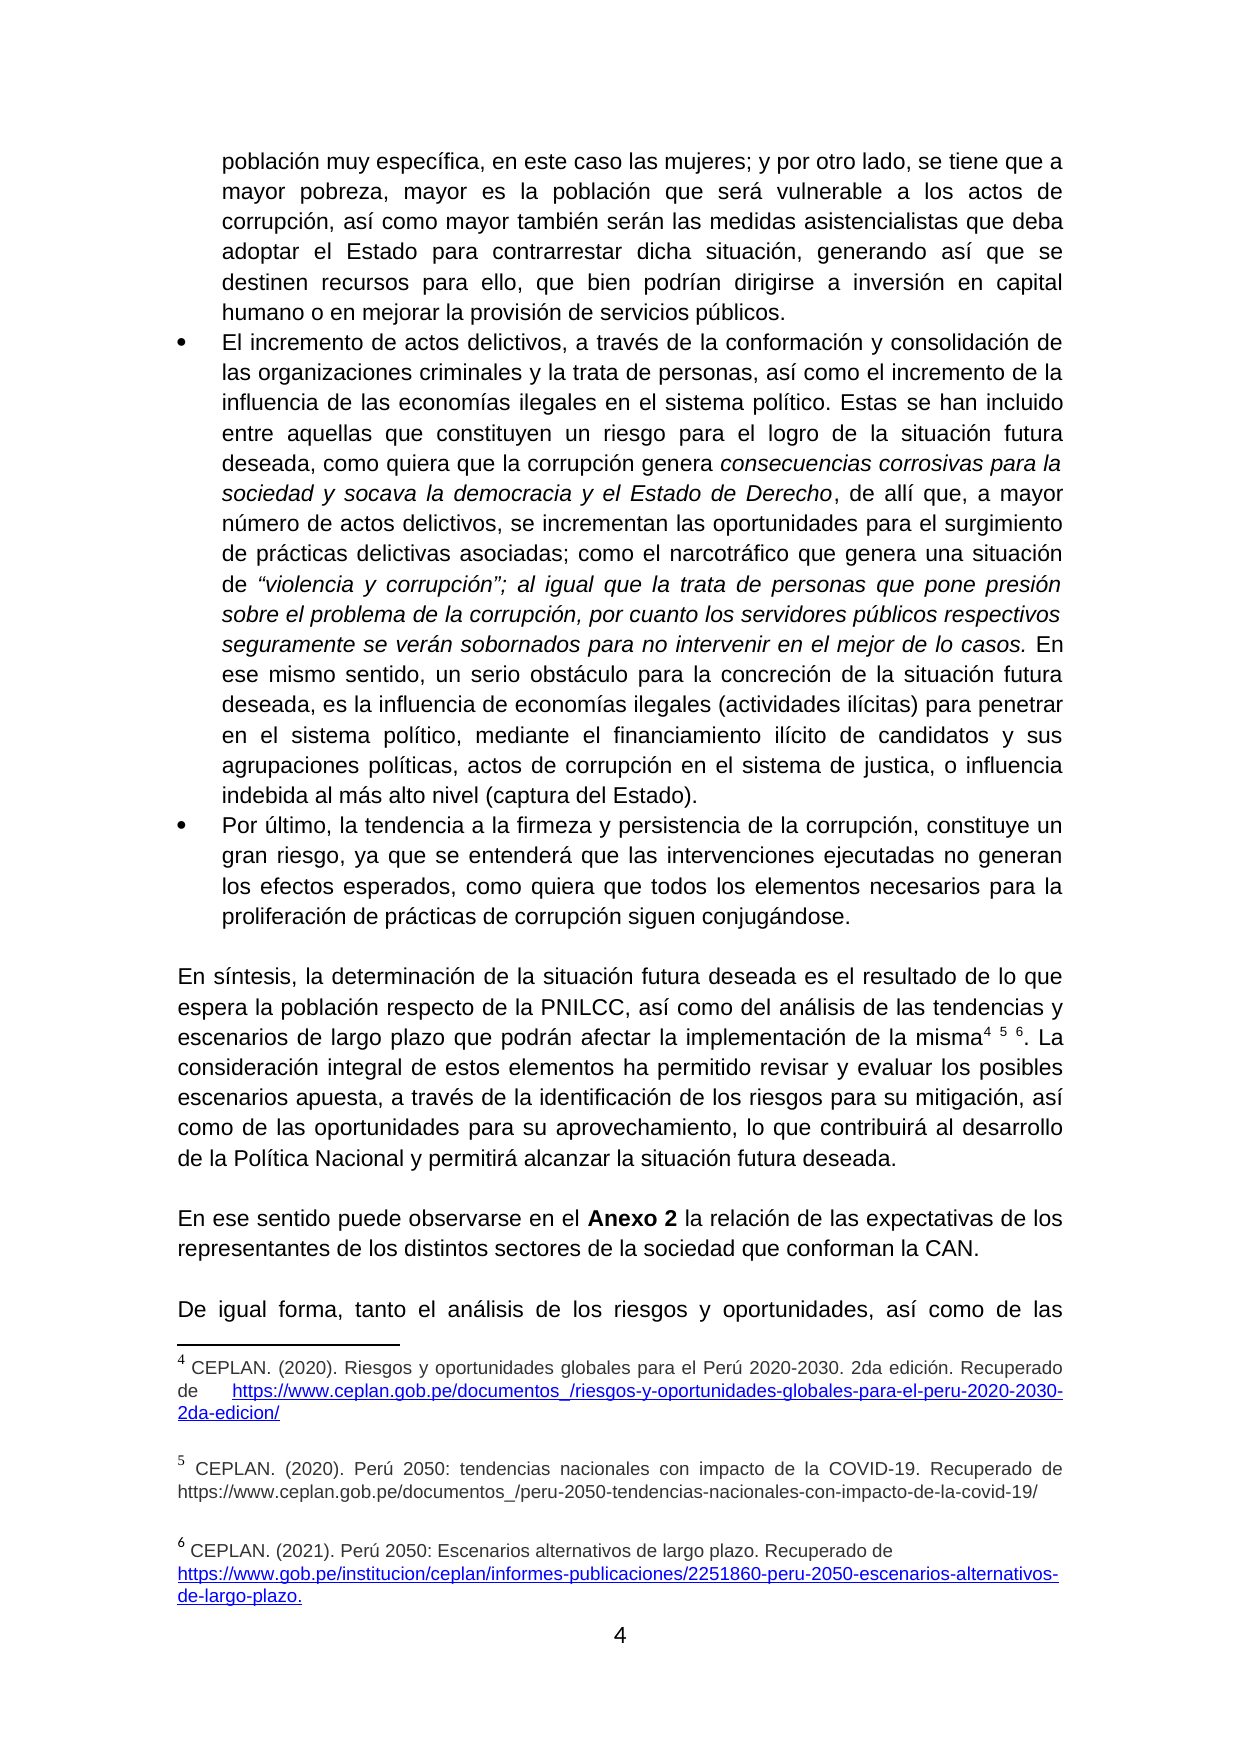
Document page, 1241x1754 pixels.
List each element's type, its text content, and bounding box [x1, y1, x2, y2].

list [177, 148, 1064, 325]
list Por último, la tendencia a la firmeza y persistencia de la corrupción, constituye un gran riesgo, ya que se entenderá que las intervenciones ejecutadas no generan los efectos esperados, como quiera que todos los elementos necesarios para la proliferación de prácticas de corrupción siguen conjugándose. [177, 812, 1064, 929]
list El incremento de actos delictivos, a través de la conformación y consolidación de las organizaciones criminales y la trata de personas, así como el incremento de la influencia de las economías ilegales en el sistema político. Estas se han incluido entre aquellas que constituyen un riesgo para el logro de la situación futura deseada, como quiera que la corrupción genera consecuencias corrosivas para la sociedad y socava la democracia y el Estado de Derecho, de allí que, a mayor número de actos delictivos, se incrementan las oportunidades para el surgimiento de prácticas delictivas asociadas; como el narcotráfico que genera una situación de “violencia y corrupción”; al igual que la trata de personas que pone presión sobre el problema de la corrupción, por cuanto los servidores públicos respectivos seguramente se verán sobornados para no intervenir en el mejor de lo casos. En ese mismo sentido, un serio obstáculo para la concreción de la situación futura deseada, es la influencia de economías ilegales (actividades ilícitas) para penetrar en el sistema político, mediante el financiamiento ilícito de candidatos y sus agrupaciones políticas, actos de corrupción en el sistema de justica, o influencia indebida al más alto nivel (captura del Estado). [177, 329, 1064, 808]
text En ese sentido puede observarse en el Anexo 2 la relación de las expectativas de los representantes de los distintos sectores de la sociedad que conforman la CAN. [177, 1205, 1064, 1261]
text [177, 1296, 1064, 1322]
text En síntesis, la determinación de la situación futura deseada es el resultado de lo que espera la población respecto de la PNILCC, así como del análisis de las tendencias y escenarios de largo plazo que podrán afectar la implementación de la misma . La consideración integral de estos elementos ha permitido revisar y evaluar los posibles escenarios apuesta, a través de la identificación de los riesgos para su mitigación, así como de las oportunidades para su aprovechamiento, lo que contribuirá al desarrollo de la Política Nacional y permitirá alcanzar la situación futura deseada. [177, 963, 1064, 1171]
